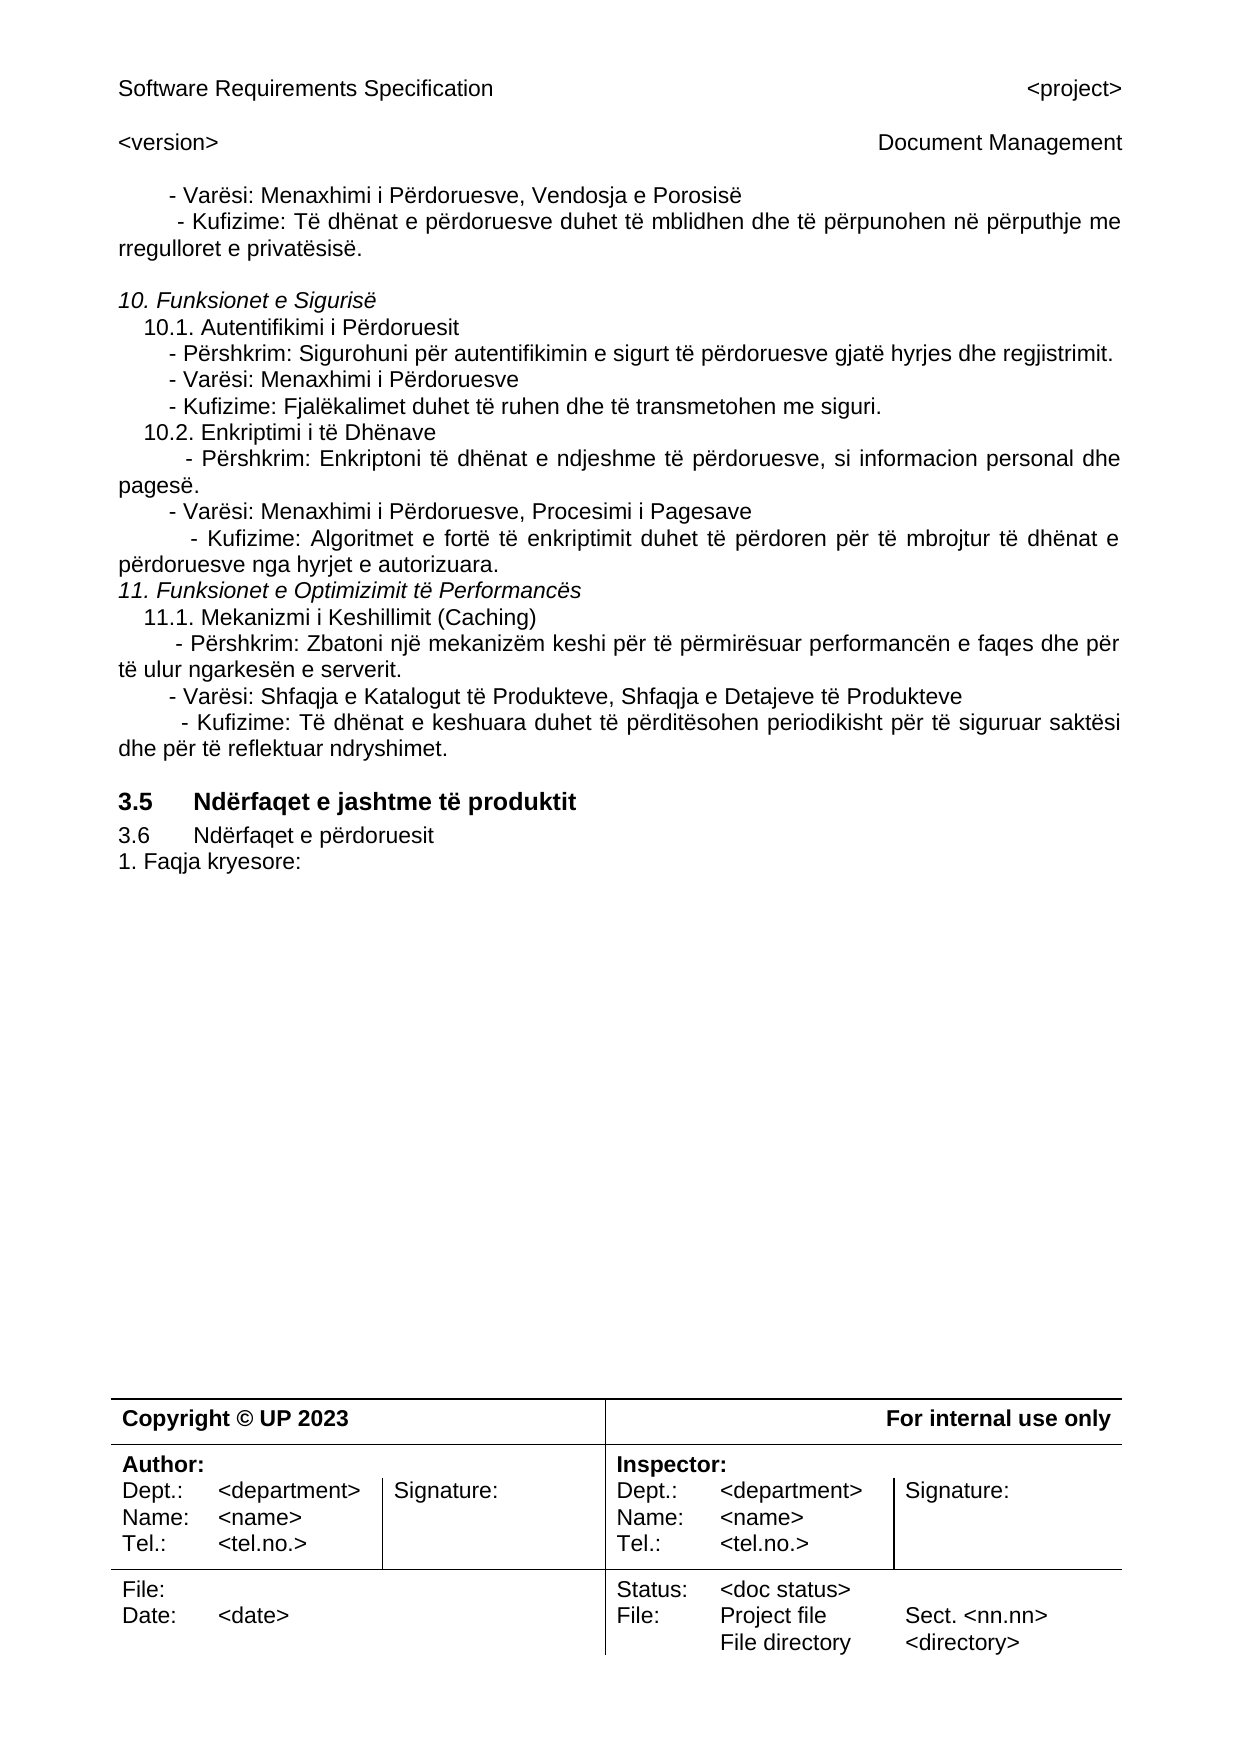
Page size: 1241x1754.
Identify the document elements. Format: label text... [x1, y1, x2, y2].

text - Kufizime: Të dhënat e përdoruesve duhet të mblidhen dhe të përpunohen në përputhje me rregulloret e privatësisë. [118, 208, 1122, 261]
text 11. Funksionet e Optimizimit të Performancës [118, 577, 1122, 603]
text 11.1. Mekanizmi i Keshillimit (Caching) [118, 603, 1122, 630]
text - Kufizime: Algoritmet e fortë të enkriptimit duhet të përdoren për të mbrojtur të dhënat e përdoruesve nga hyrjet e autorizuara. [118, 524, 1122, 577]
text - Kufizime: Fjalëkalimet duhet të ruhen dhe të transmetohen me siguri. [118, 393, 1122, 419]
text - Kufizime: Të dhënat e keshuara duhet të përditësohen periodikisht për të siguruar saktësi dhe për të reflektuar ndryshimet. [118, 709, 1122, 762]
text 1. Faqja kryesore: [118, 848, 1122, 874]
text - Përshkrim: Sigurohuni për autentifikimin e sigurt të përdoruesve gjatë hyrjes dhe regjistrimit. [118, 340, 1122, 366]
subtitle Ndërfaqet e jashtme të produktit [118, 787, 1122, 815]
text - Varësi: Menaxhimi i Përdoruesve, Procesimi i Pagesave [118, 498, 1122, 524]
text 10. Funksionet e Sigurisë [118, 287, 1122, 314]
list Ndërfaqet e përdoruesit [118, 822, 1122, 848]
text - Varësi: Menaxhimi i Përdoruesve [118, 366, 1122, 393]
text - Varësi: Menaxhimi i Përdoruesve, Vendosja e Porosisë [118, 182, 1122, 208]
text - Përshkrim: Enkriptoni të dhënat e ndjeshme të përdoruesve, si informacion personal dhe pagesë. [118, 445, 1122, 498]
text - Përshkrim: Zbatoni një mekanizëm keshi për të përmirësuar performancën e faqes dhe për të ulur ngarkesën e serverit. [118, 630, 1122, 683]
text 10.1. Autentifikimi i Përdoruesit [118, 314, 1122, 340]
text 10.2. Enkriptimi i të Dhënave [118, 419, 1122, 445]
text - Varësi: Shfaqja e Katalogut të Produkteve, Shfaqja e Detajeve të Produkteve [118, 683, 1122, 709]
